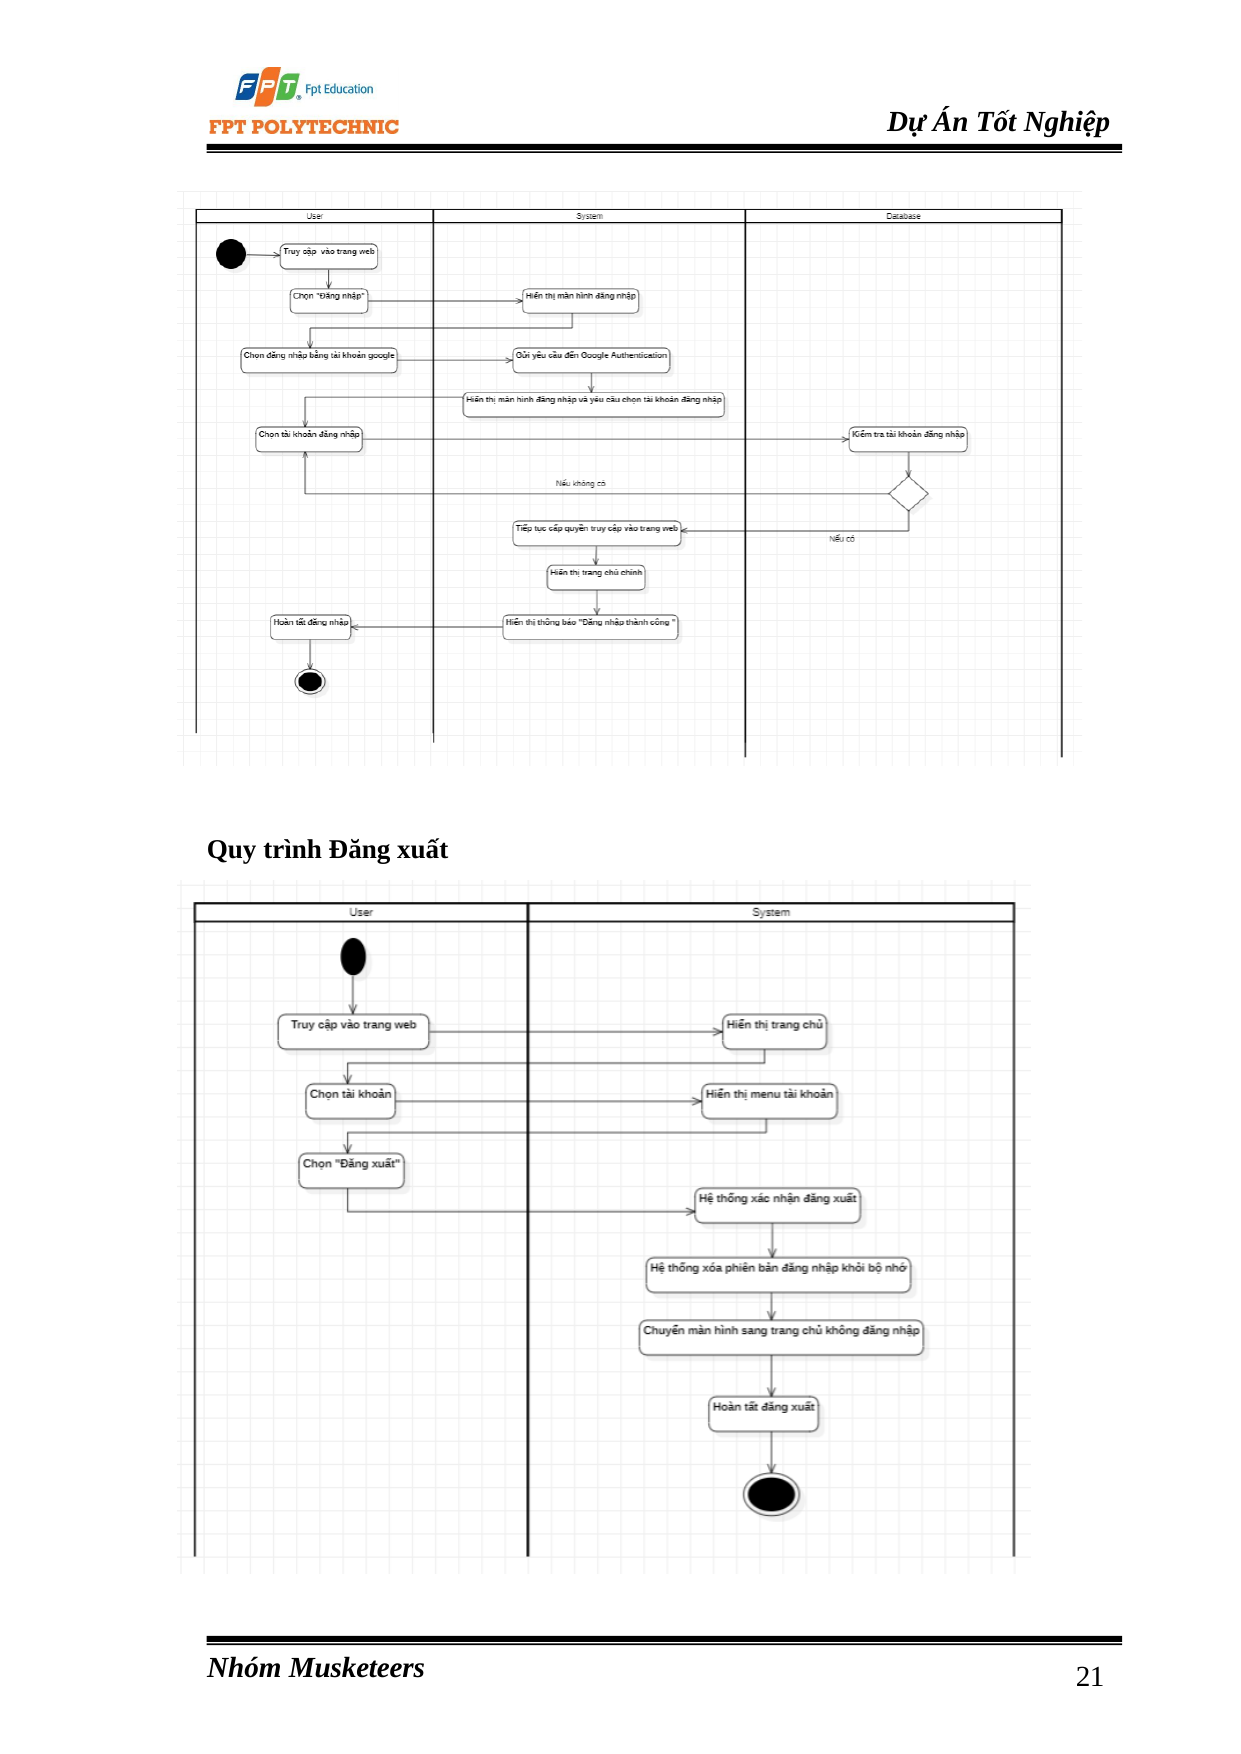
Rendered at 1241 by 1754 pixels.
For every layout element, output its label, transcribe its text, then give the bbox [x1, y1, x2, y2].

subtitle Quy trình Đăng xuất [207, 833, 1166, 864]
picture [177, 191, 1083, 766]
picture [209, 67, 399, 134]
picture [177, 880, 1031, 1574]
